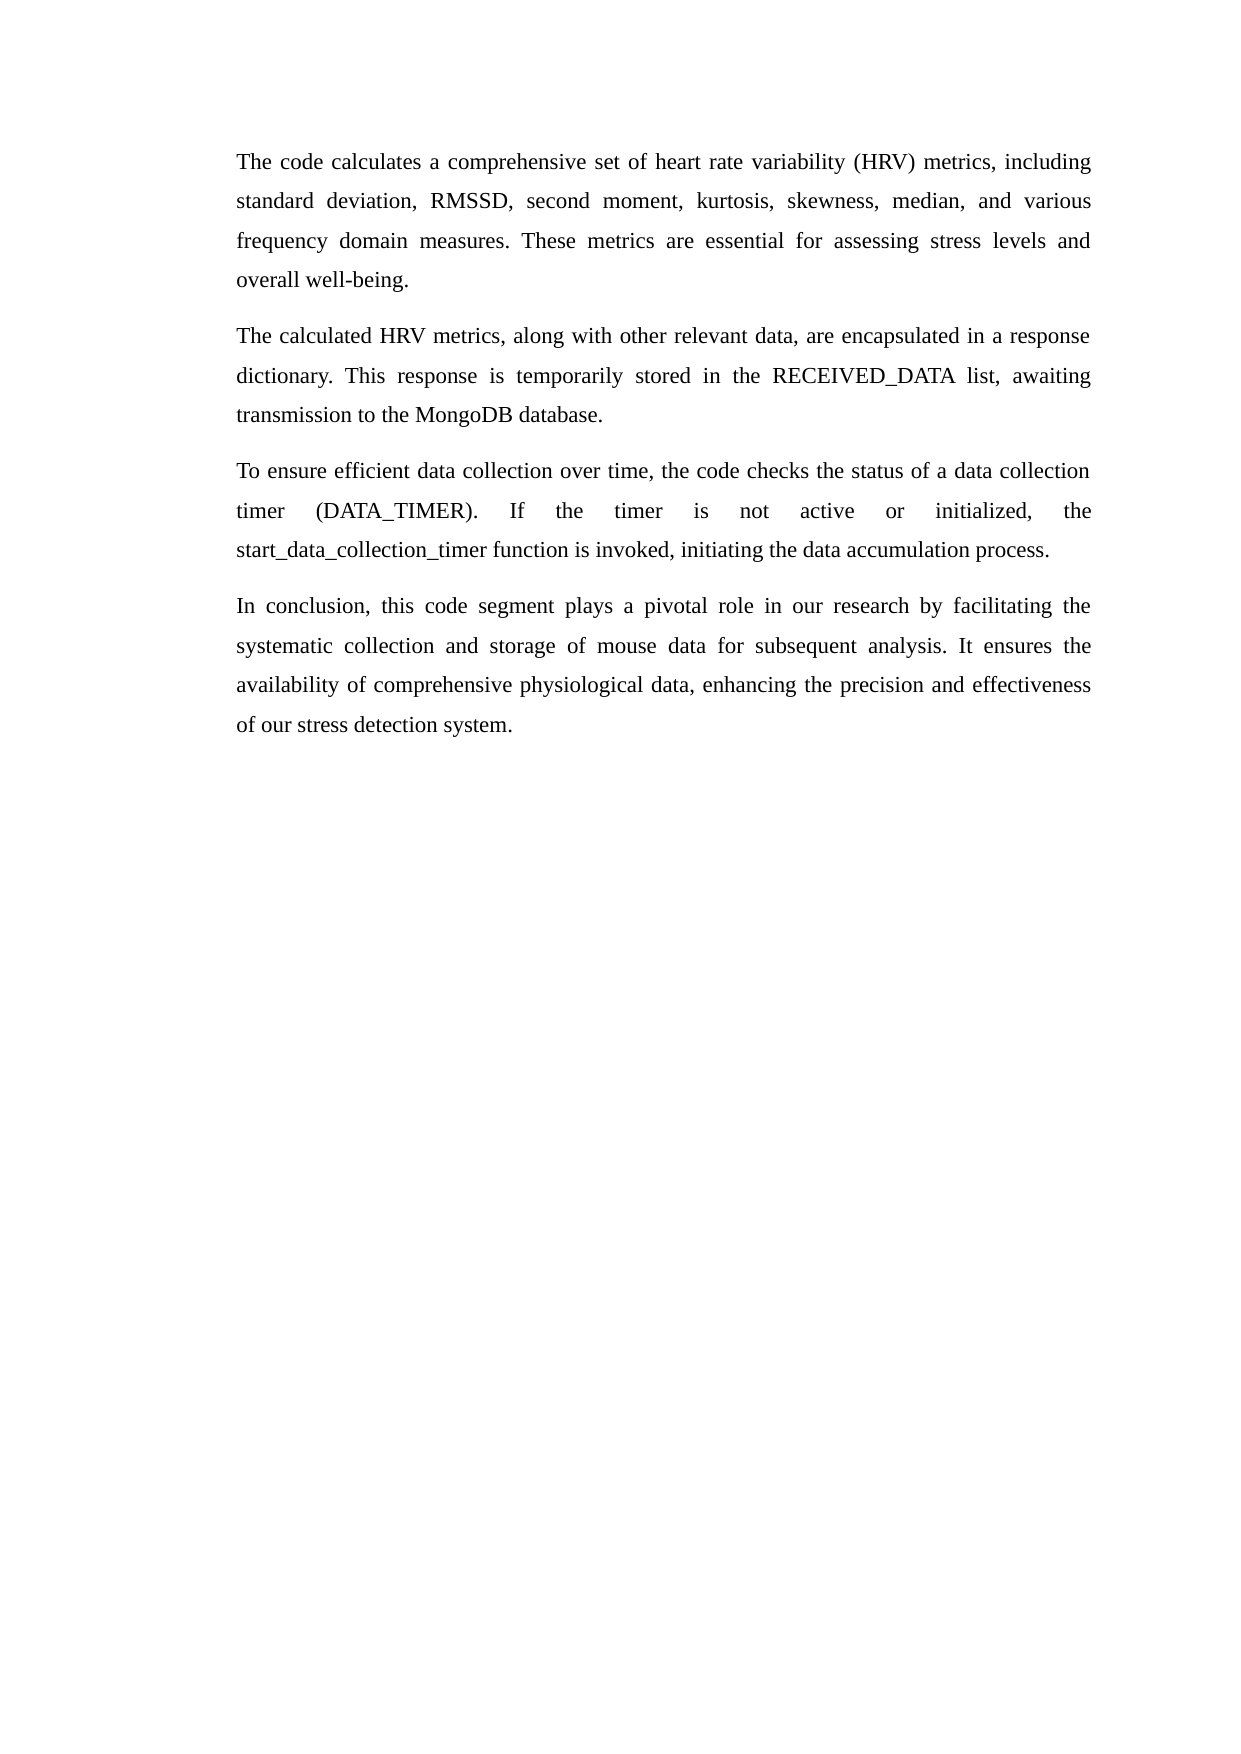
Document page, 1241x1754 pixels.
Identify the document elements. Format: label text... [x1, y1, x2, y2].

text In conclusion, this code segment plays a pivotal role in our research by facilitating the systematic collection and storage of mouse data for subsequent analysis. It ensures the availability of comprehensive physiological data, enhancing the precision and effectiveness of our stress detection system. [236, 592, 1092, 737]
text To ensure efficient data collection over time, the code checks the status of a data collection timer (DATA_TIMER). If the timer is not active or initialized, the start_data_collection_timer function is invoked, initiating the data accumulation process. [236, 457, 1092, 563]
text The code calculates a comprehensive set of heart rate variability (HRV) metrics, including standard deviation, RMSSD, second moment, kurtosis, skewness, median, and various frequency domain measures. These metrics are essential for assessing stress levels and overall well-being. [236, 148, 1092, 292]
text The calculated HRV metrics, along with other relevant data, are encapsulated in a response dictionary. This response is temporarily stored in the RECEIVED_DATA list, awaiting transmission to the MongoDB database. [236, 322, 1092, 428]
